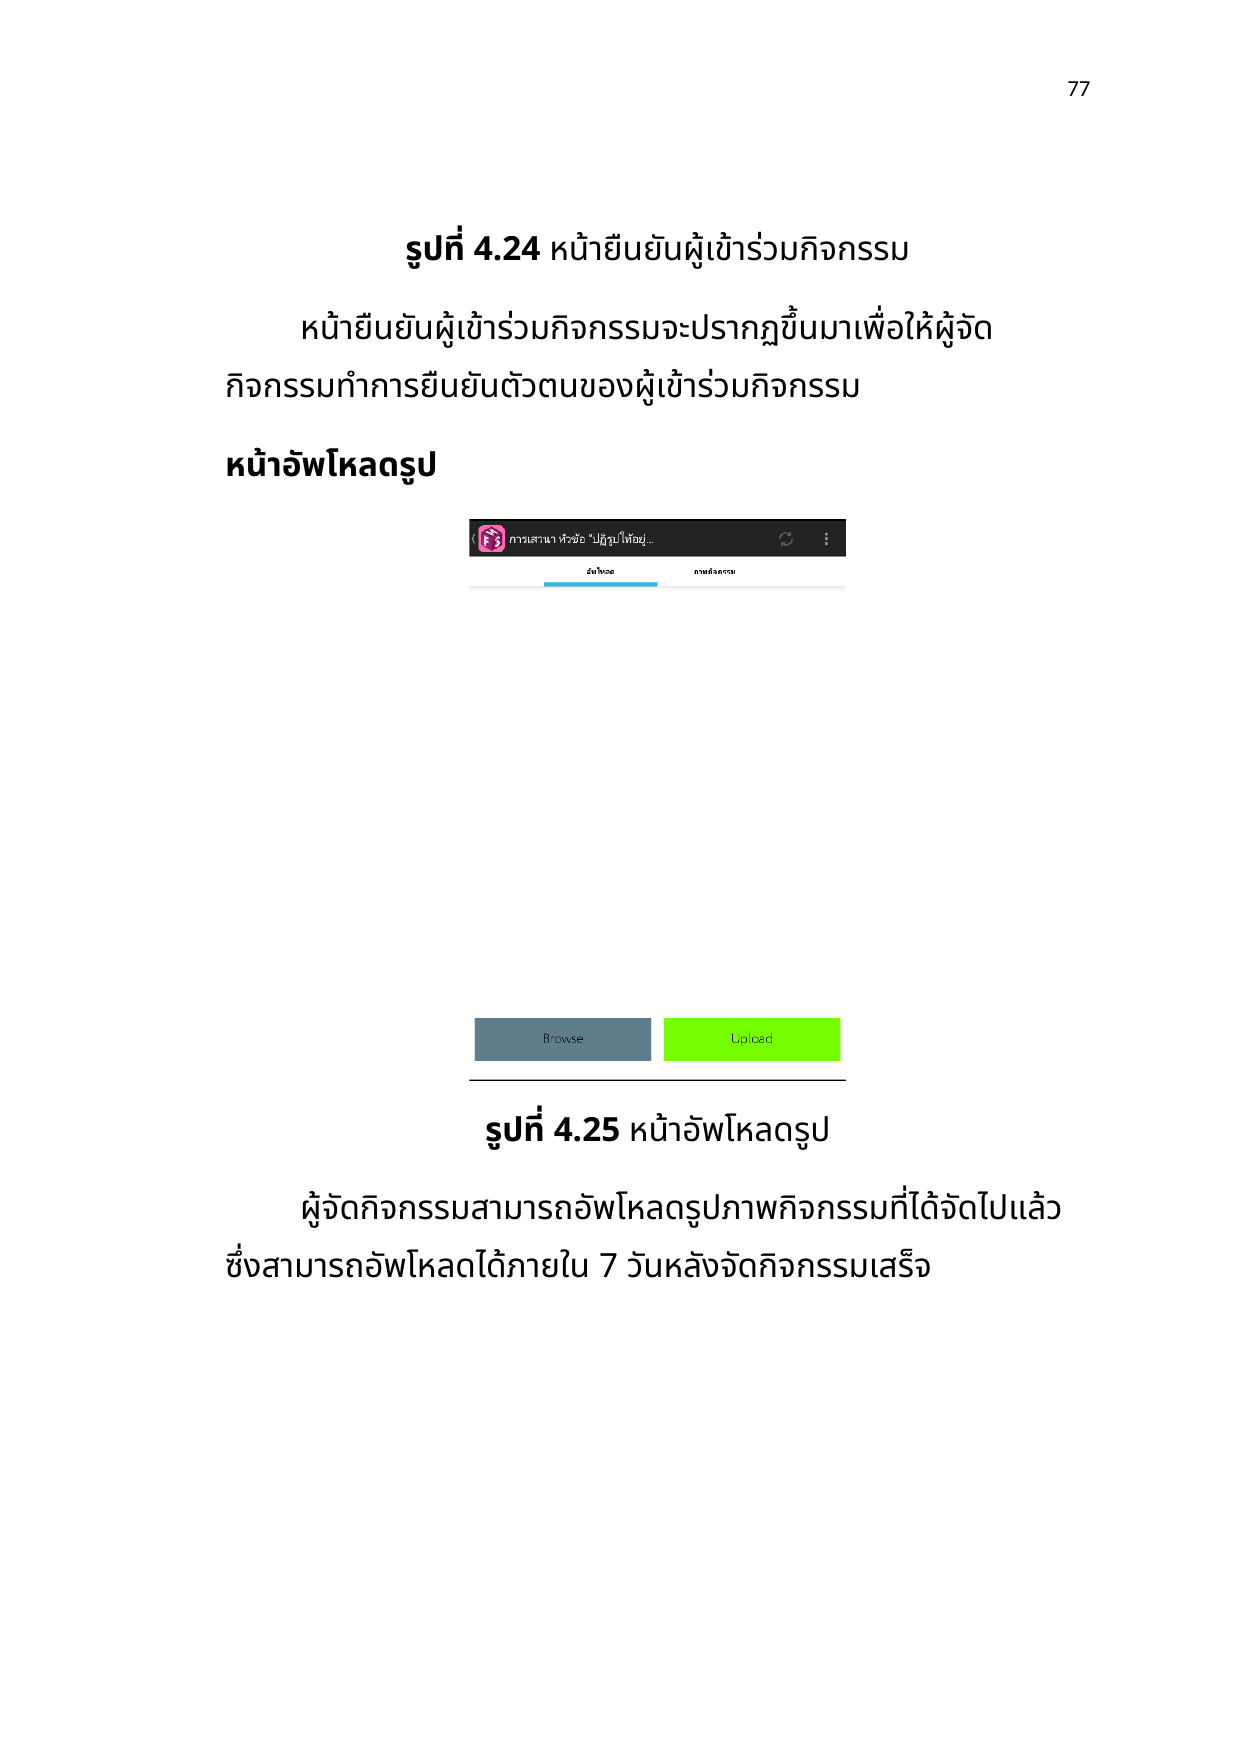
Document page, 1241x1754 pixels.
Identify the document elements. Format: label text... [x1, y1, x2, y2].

text ผู้จัดกิจกรรมสามารถอัพโหลดรูปภาพกิจกรรมที่ได้จัดไปแล้ว ซึ่งสามารถอัพโหลดได้ภายใน 7 วันหลังจัดกิจกรรมเสร็จ [225, 1184, 1090, 1293]
picture [469, 519, 846, 1081]
text รูปที่ 4.25 หน้าอัพโหลดรูป [225, 1105, 1090, 1156]
text รูปที่ 4.24 หน้ายืนยันผู้เข้าร่วมกิจกรรม [225, 225, 1090, 276]
text หน้าอัพโหลดรูป [225, 441, 1090, 491]
text หน้ายืนยันผู้เข้าร่วมกิจกรรมจะปรากฏขึ้นมาเพื่อให้ผู้จัดกิจกรรมทำการยืนยันตัวตนของผู้เข้าร่วมกิจกรรม [225, 304, 1090, 412]
